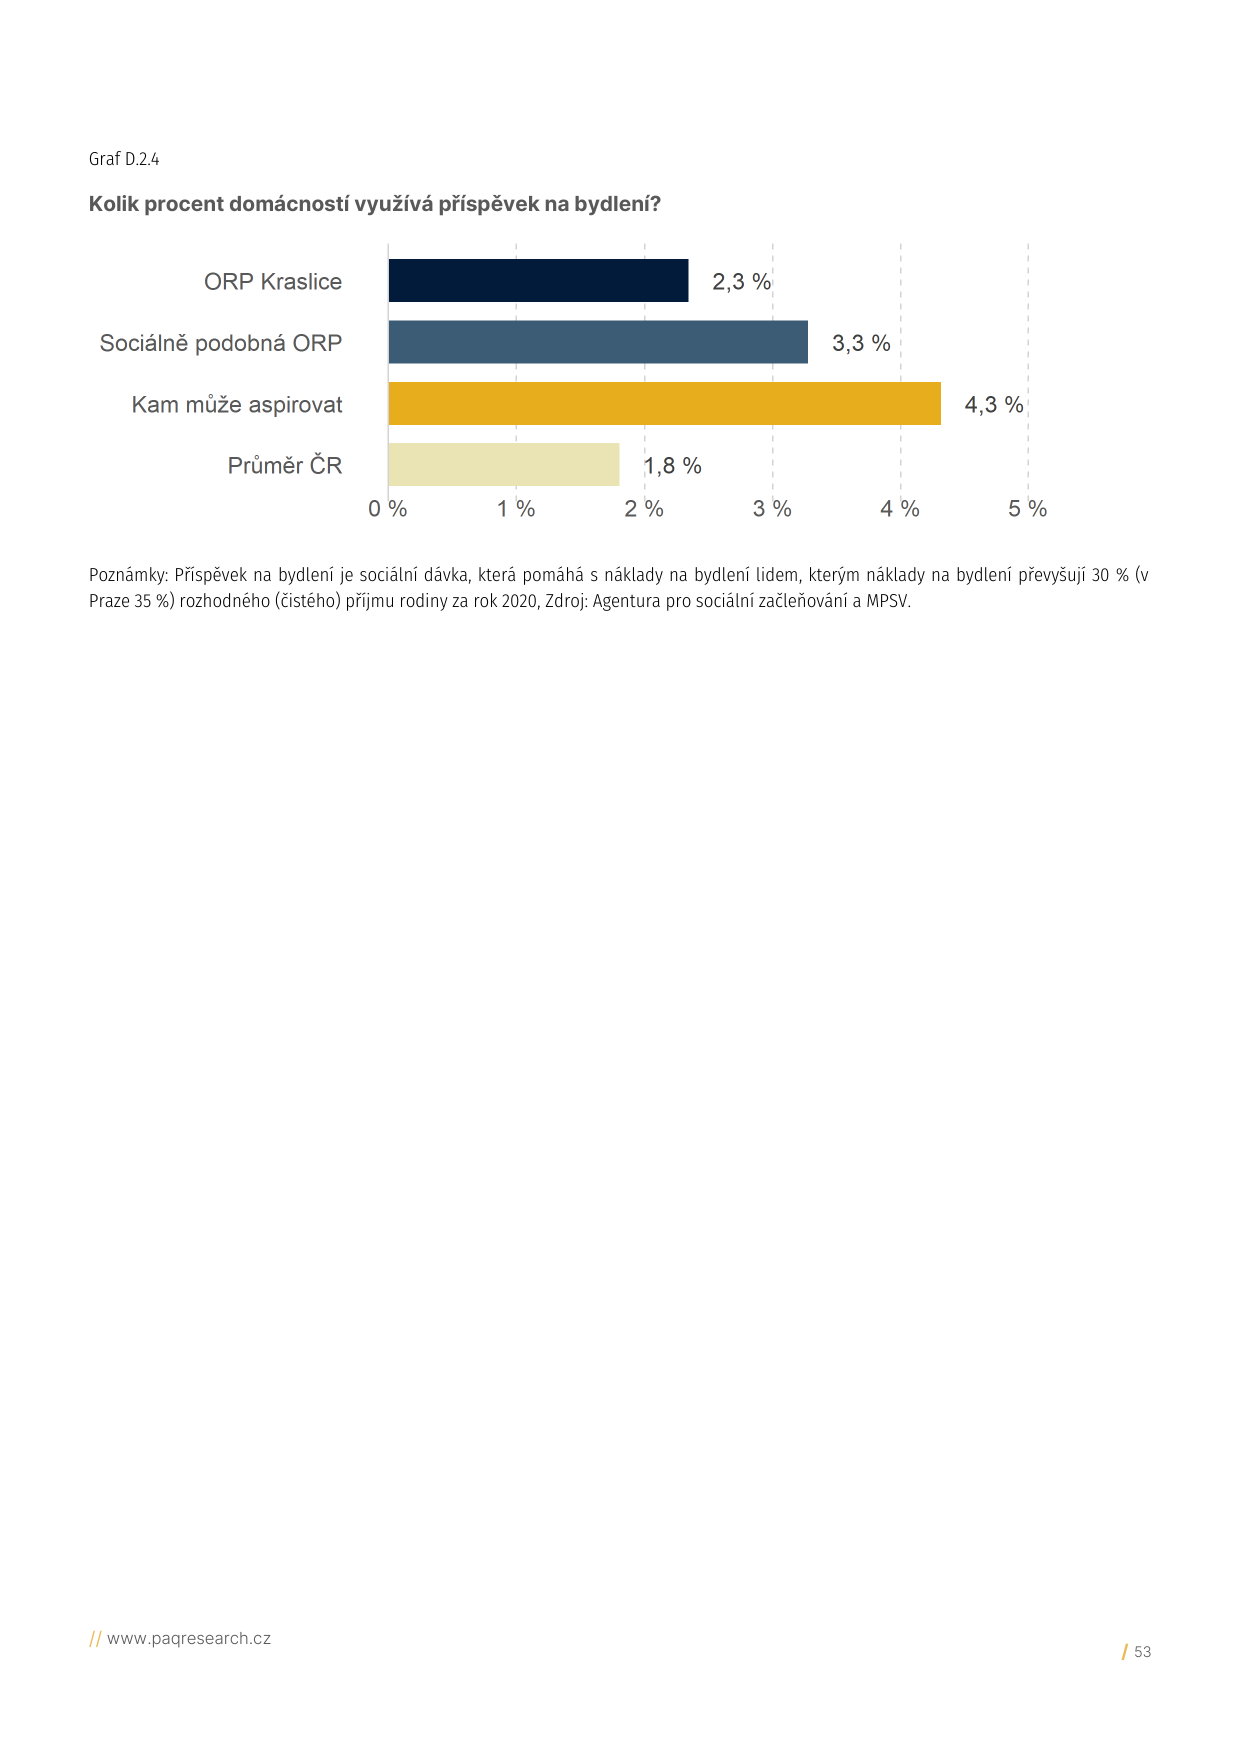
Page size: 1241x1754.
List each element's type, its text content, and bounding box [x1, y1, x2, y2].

text Poznámky: Příspěvek na bydlení je sociální dávka, která pomáhá s náklady na bydlení lidem, kterým náklady na bydlení převyšují 30 % (v Praze 35 %) rozhodného (čistého) příjmu rodiny za rok 2020, Zdroj: Agentura pro sociální začleňování a MPSV. [89, 564, 1152, 613]
picture [88, 216, 1139, 548]
text Kolik procent domácností využívá příspěvek na bydlení? [89, 186, 1152, 216]
text Graf D.2.4 [89, 148, 1152, 170]
